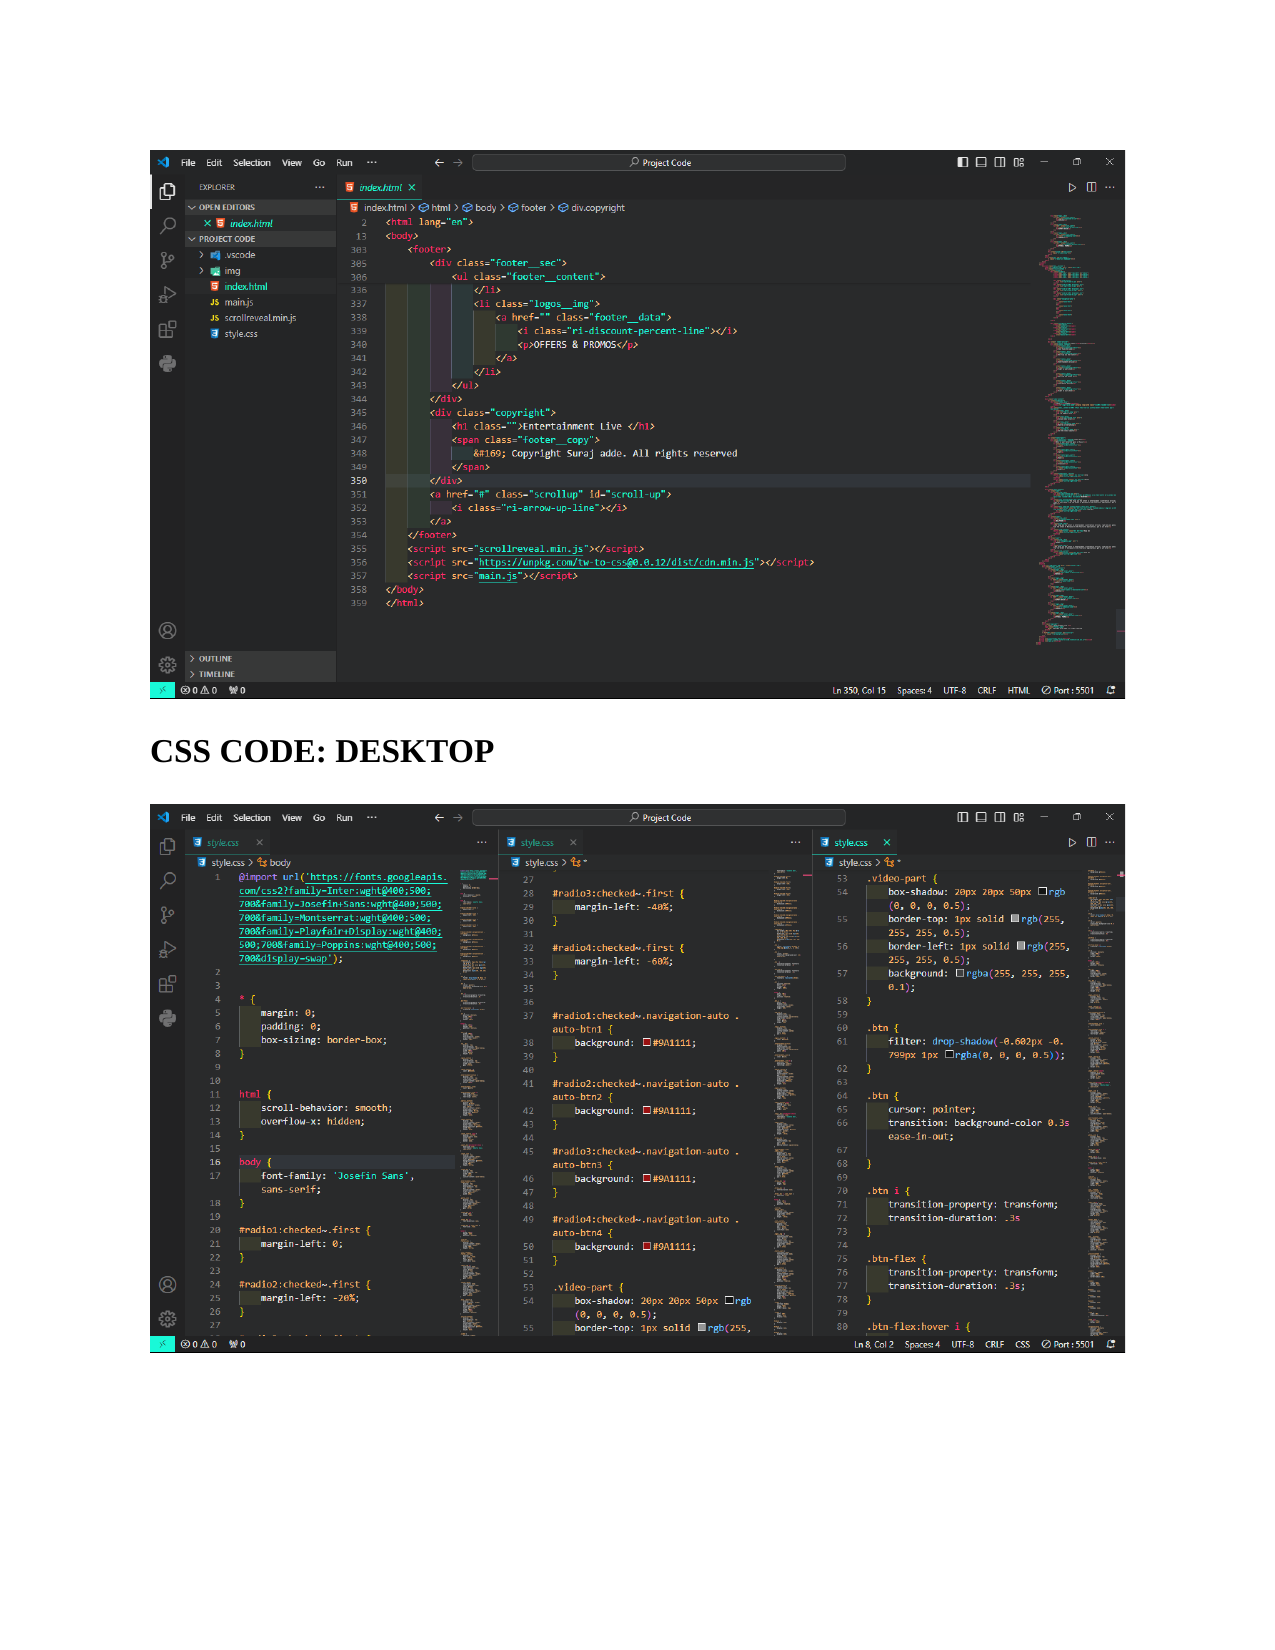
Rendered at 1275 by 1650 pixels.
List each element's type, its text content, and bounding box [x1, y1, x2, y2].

picture [150, 804, 1125, 1353]
text CSS CODE: DESKTOP [150, 731, 1125, 770]
picture [150, 150, 1125, 699]
